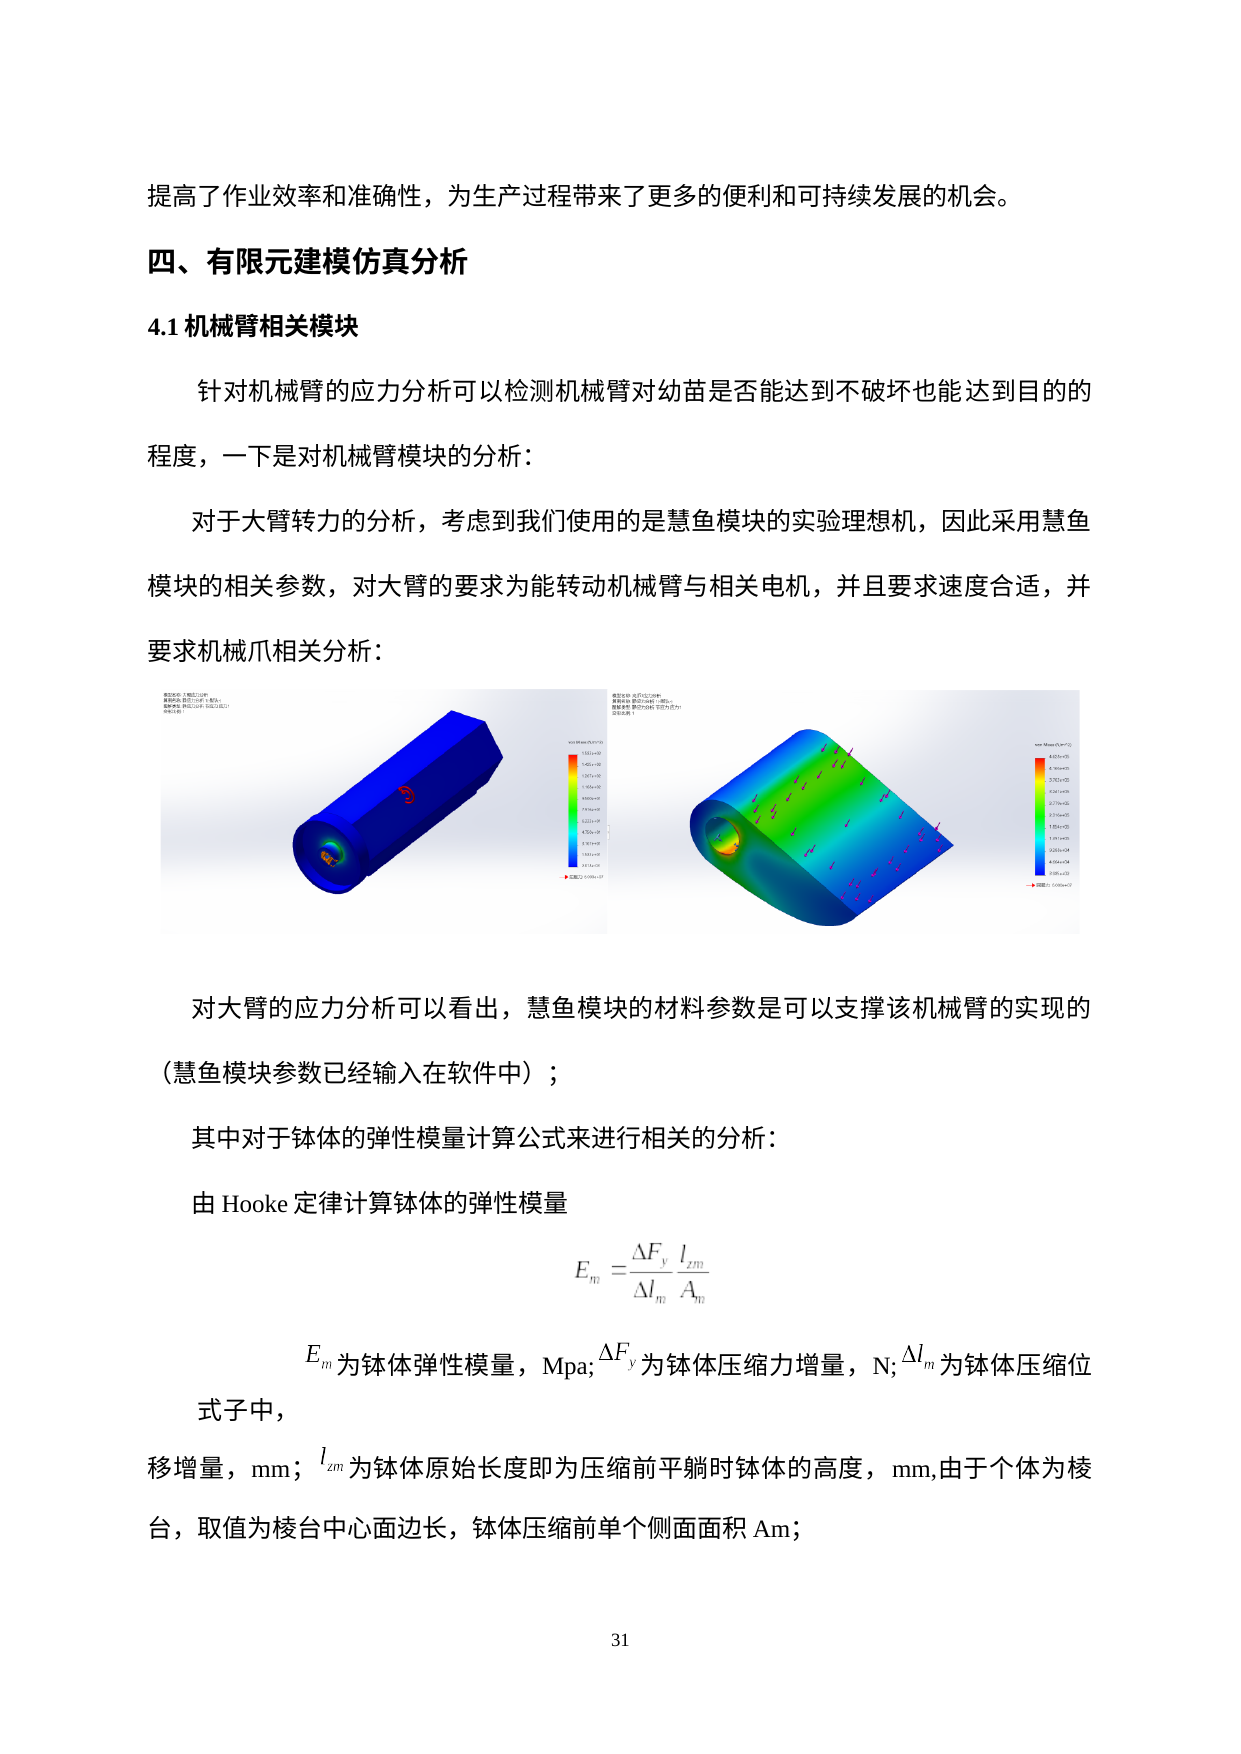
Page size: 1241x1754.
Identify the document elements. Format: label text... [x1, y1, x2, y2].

text 对大臂的应力分析可以看出，慧鱼模块的材料参数是可以支撑该机械臂的实现的（慧鱼模块参数已经输入在软件中）； [148, 974, 1093, 1104]
text 4.1机械臂相关模块 [148, 292, 1093, 357]
text 其中对于钵体的弹性模量计算公式来进行相关的分析： [148, 1104, 1093, 1169]
text 式子中，为钵体弹性模量，Mpa;为钵体压缩力增量，N;为钵体压缩位移增量，mm；为钵体原始长度即为压缩前平躺时钵体的高度，mm,由于个体为棱台，取值为棱台中心面边长，钵体压缩前单个侧面面积Am； [148, 1332, 1093, 1559]
text 由Hooke定律计算钵体的弹性模量 [148, 1169, 1093, 1234]
text 针对机械臂的应力分析可以检测机械臂对幼苗是否能达到不破坏也能达到目的的程度，一下是对机械臂模块的分析： [148, 357, 1093, 487]
list 有限元建模仿真分析 [148, 227, 1093, 292]
picture [160, 689, 1080, 934]
text 对于大臂转力的分析，考虑到我们使用的是慧鱼模块的实验理想机，因此采用慧鱼模块的相关参数，对大臂的要求为能转动机械臂与相关电机，并且要求速度合适，并要求机械爪相关分析： [148, 487, 1093, 682]
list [148, 162, 1093, 227]
